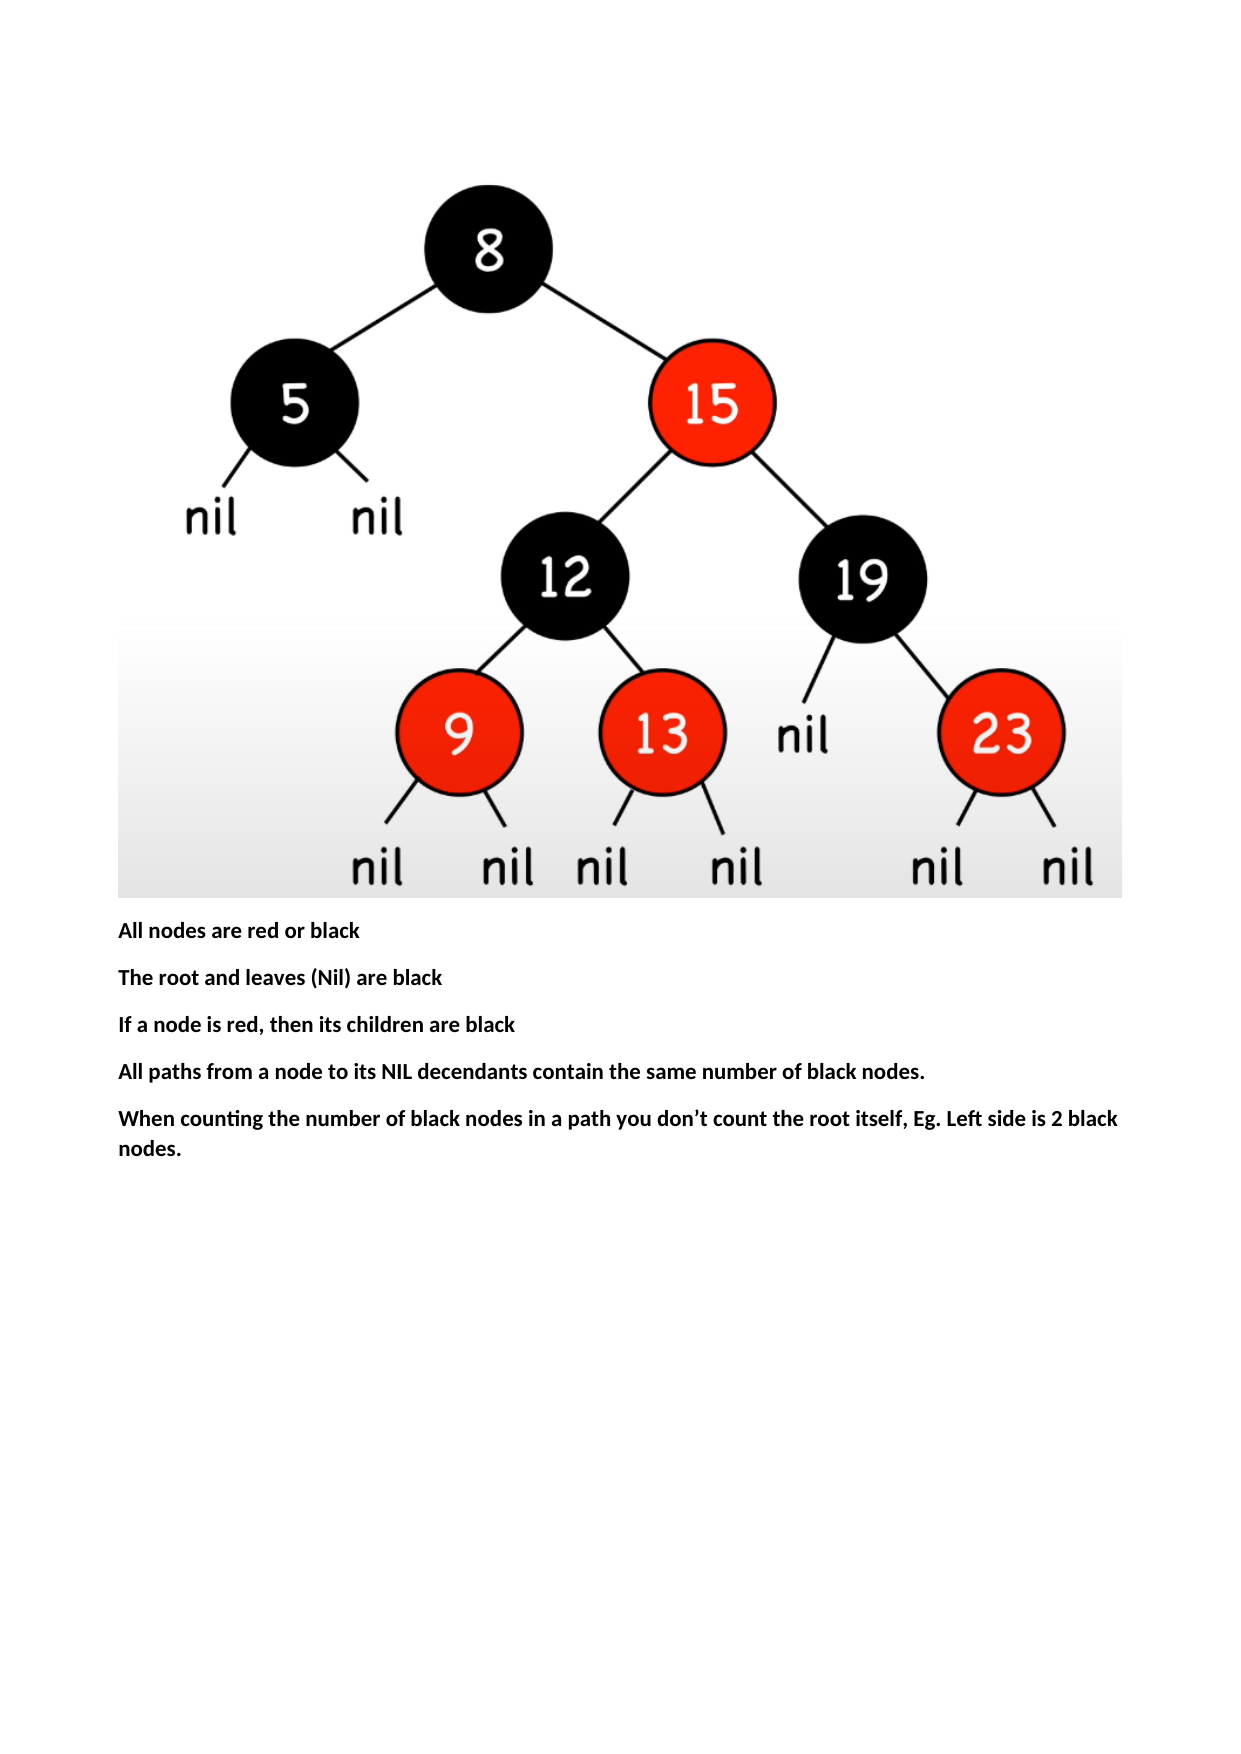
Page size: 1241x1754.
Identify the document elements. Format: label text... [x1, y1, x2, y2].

text When counting the number of black nodes in a path you don’t count the root itself, Eg. Left side is 2 black nodes. [118, 1104, 1122, 1162]
text If a node is red, then its children are black [118, 1010, 1122, 1038]
picture [118, 177, 1123, 898]
text All nodes are red or black [118, 916, 1122, 944]
text The root and leaves (Nil) are black [118, 963, 1122, 991]
text All paths from a node to its NIL decendants contain the same number of black nodes. [118, 1057, 1122, 1085]
